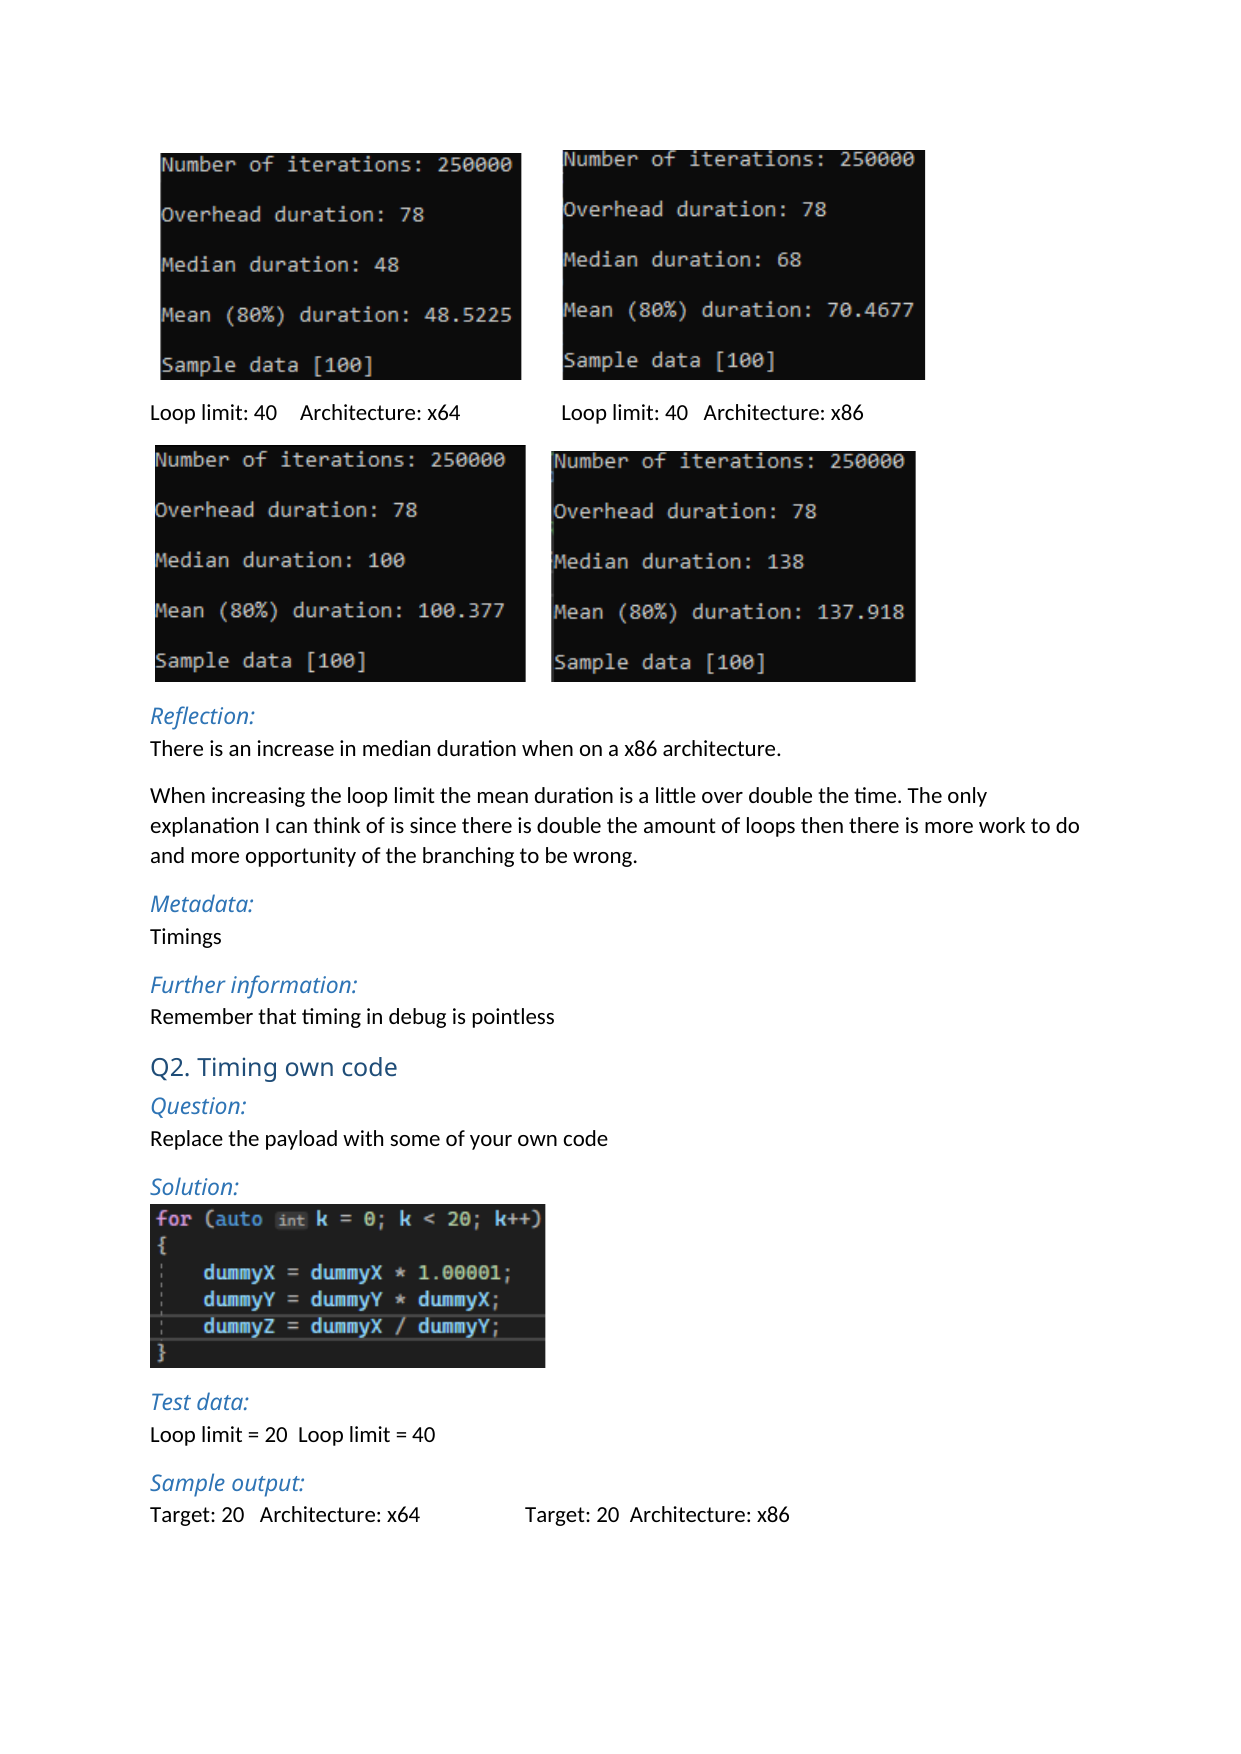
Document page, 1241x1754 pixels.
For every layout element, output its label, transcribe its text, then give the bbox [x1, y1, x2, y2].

text Timings [150, 922, 1090, 950]
subtitle Reflection: [150, 700, 1090, 731]
text There is an increase in median duration when on a x86 architecture. [150, 734, 1090, 762]
subtitle Metadata: [150, 888, 1090, 919]
picture [551, 451, 916, 682]
subtitle Test data: [150, 1386, 1090, 1417]
text Remember that timing in debug is pointless [150, 1002, 1090, 1031]
subtitle Q2. Timing own code [150, 1049, 1090, 1083]
subtitle Sample output: [150, 1467, 1090, 1498]
text Replace the payload with some of your own code [150, 1124, 1090, 1152]
picture [150, 1204, 546, 1368]
subtitle Solution: [150, 1171, 1090, 1202]
text When increasing the loop limit the mean duration is a little over double the time. The only explanation I can think of is since there is double the amount of loops then there is more work to do and more opportunity of the branching to be wrong. [150, 781, 1090, 869]
text Loop limit: 40 Architecture: x64 Loop limit: 40 Architecture: x86 [150, 398, 1090, 427]
picture [160, 153, 522, 380]
subtitle Question: [150, 1090, 1090, 1122]
text Loop limit = 20 Loop limit = 40 [150, 1420, 1090, 1448]
picture [155, 445, 526, 682]
picture [562, 150, 926, 380]
subtitle Further information: [150, 969, 1090, 1000]
text Target: 20 Architecture: x64 Target: 20 Architecture: x86 [150, 1500, 1090, 1528]
